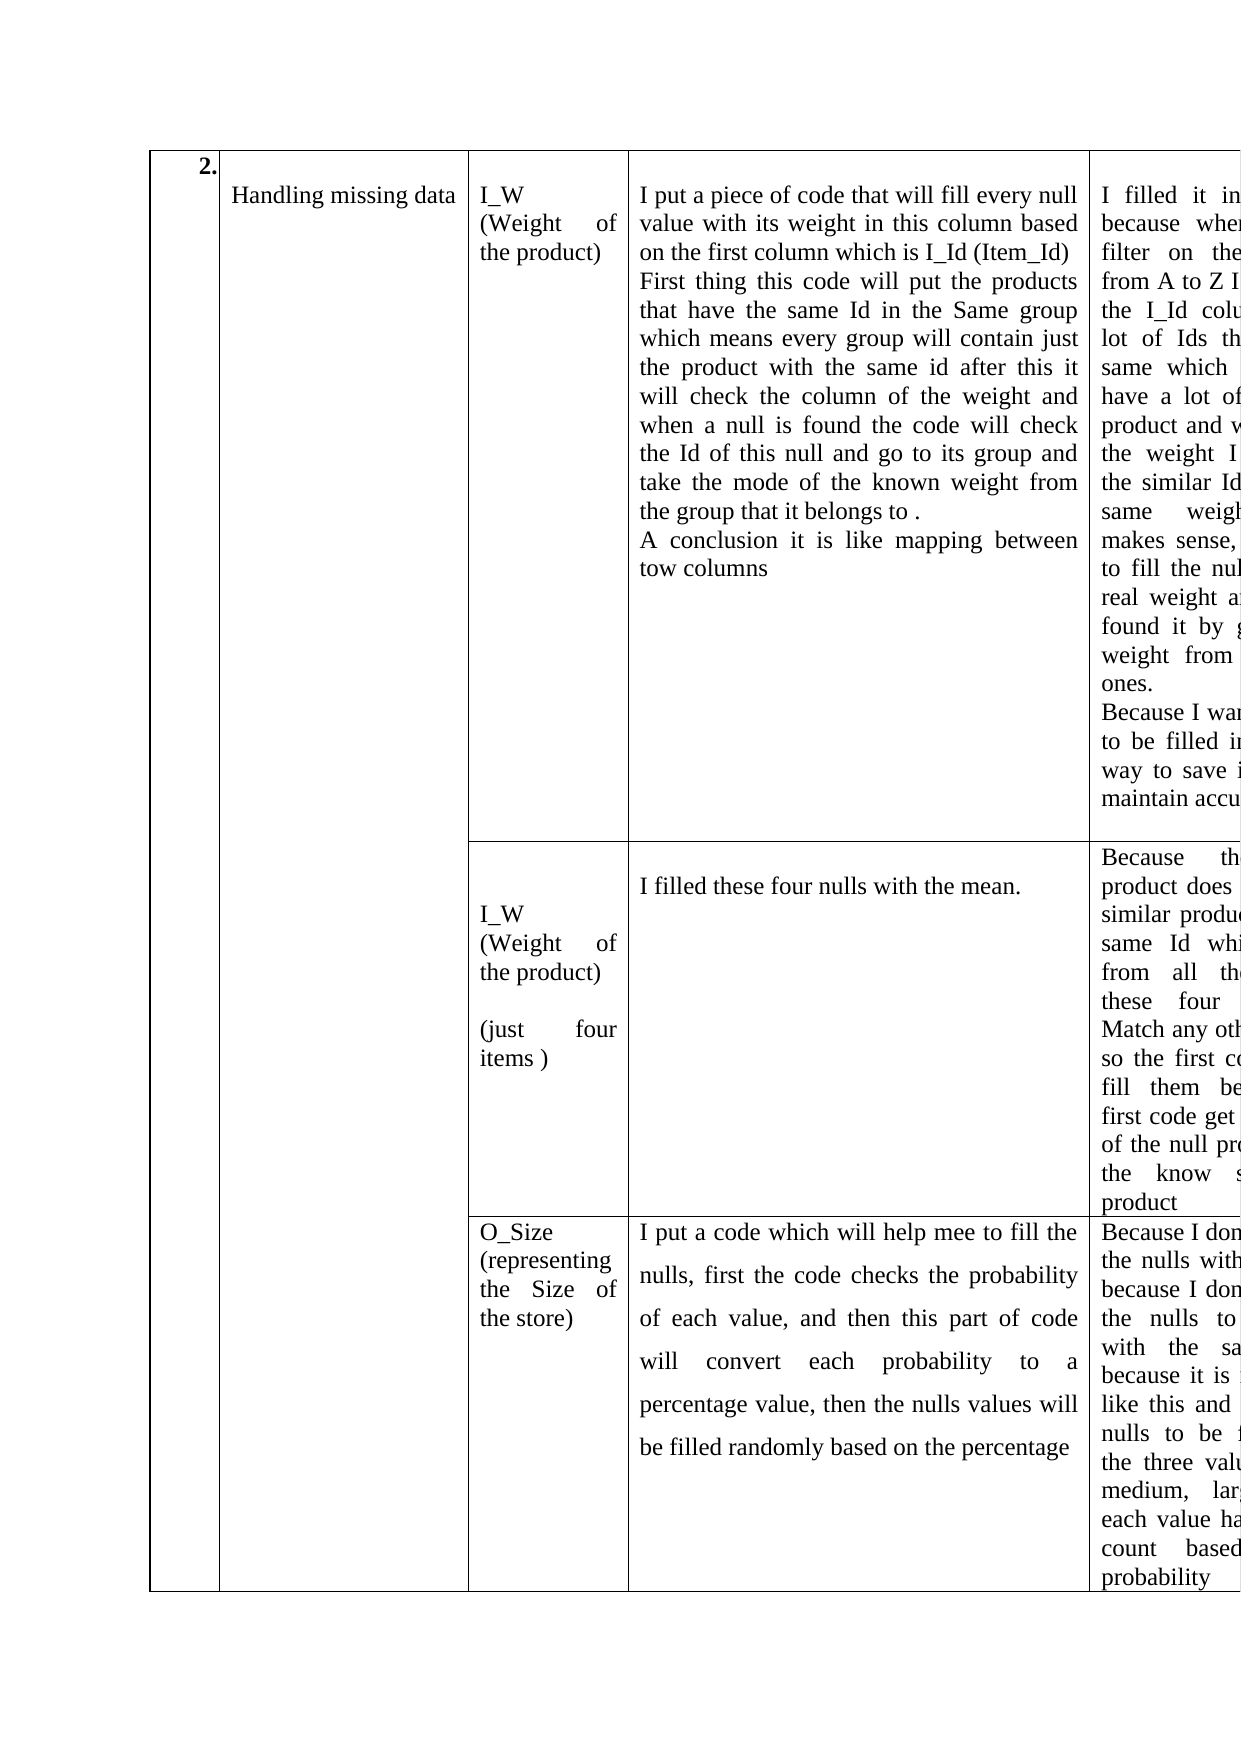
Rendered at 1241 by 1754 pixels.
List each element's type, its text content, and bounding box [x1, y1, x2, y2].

table_cell I_W (Weight of the product) (just four items ) [469, 842, 628, 1216]
table_cell [151, 151, 219, 1591]
table_cell Because I don’t want fill the nulls with the mode because I don’t want all the nulls to be filled with the same value because it is not logical like this and I want the nulls to be filled with the three values (small, medium, large ) but each value has different count based on its probability [1090, 1217, 1240, 1591]
table_cell O_Size (representing the Size of the store) [469, 1217, 628, 1591]
table_cell I filled these four nulls with the mean. [629, 842, 1089, 1216]
table_cell Because these four product does not have a similar product with the same Id which means from all the product these four does not Match any other product so the first code cannot fill them because the first code get the weight of the null product from the know similar id product [1090, 842, 1240, 1216]
table_cell I put a code which will help mee to fill the nulls, first the code checks the probability of each value, and then this part of code will convert each probability to a percentage value, then the nulls values will be filled randomly based on the percentage [629, 1217, 1089, 1591]
table_cell I put a piece of code that will fill every null value with its weight in this column based on the first column which is I_Id (Item_Id) First thing this code will put the products that have the same Id in the Same group which means every group will contain just the product with the same id after this it will check the column of the weight and when a null is found the code will check the Id of this null and go to its group and take the mode of the known weight from the group that it belongs to . A conclusion it is like mapping between tow columns [629, 151, 1089, 841]
table_cell Handling missing data [220, 151, 468, 1591]
table_cell I filled it in this way because when I put a filter on the data set from A to Z I found that the I_Id column has a lot of Ids that are the same which means we have a lot of the same product and when I saw the weight I found all the similar Ids have the same weight which makes sense, so I want to fill the nulls with its real weight and we can found it by getting the weight from the know ones. Because I want the nulls to be filled in a logical way to save in order to maintain accuracy [1090, 151, 1240, 841]
table_cell I_W (Weight of the product) [469, 151, 628, 841]
